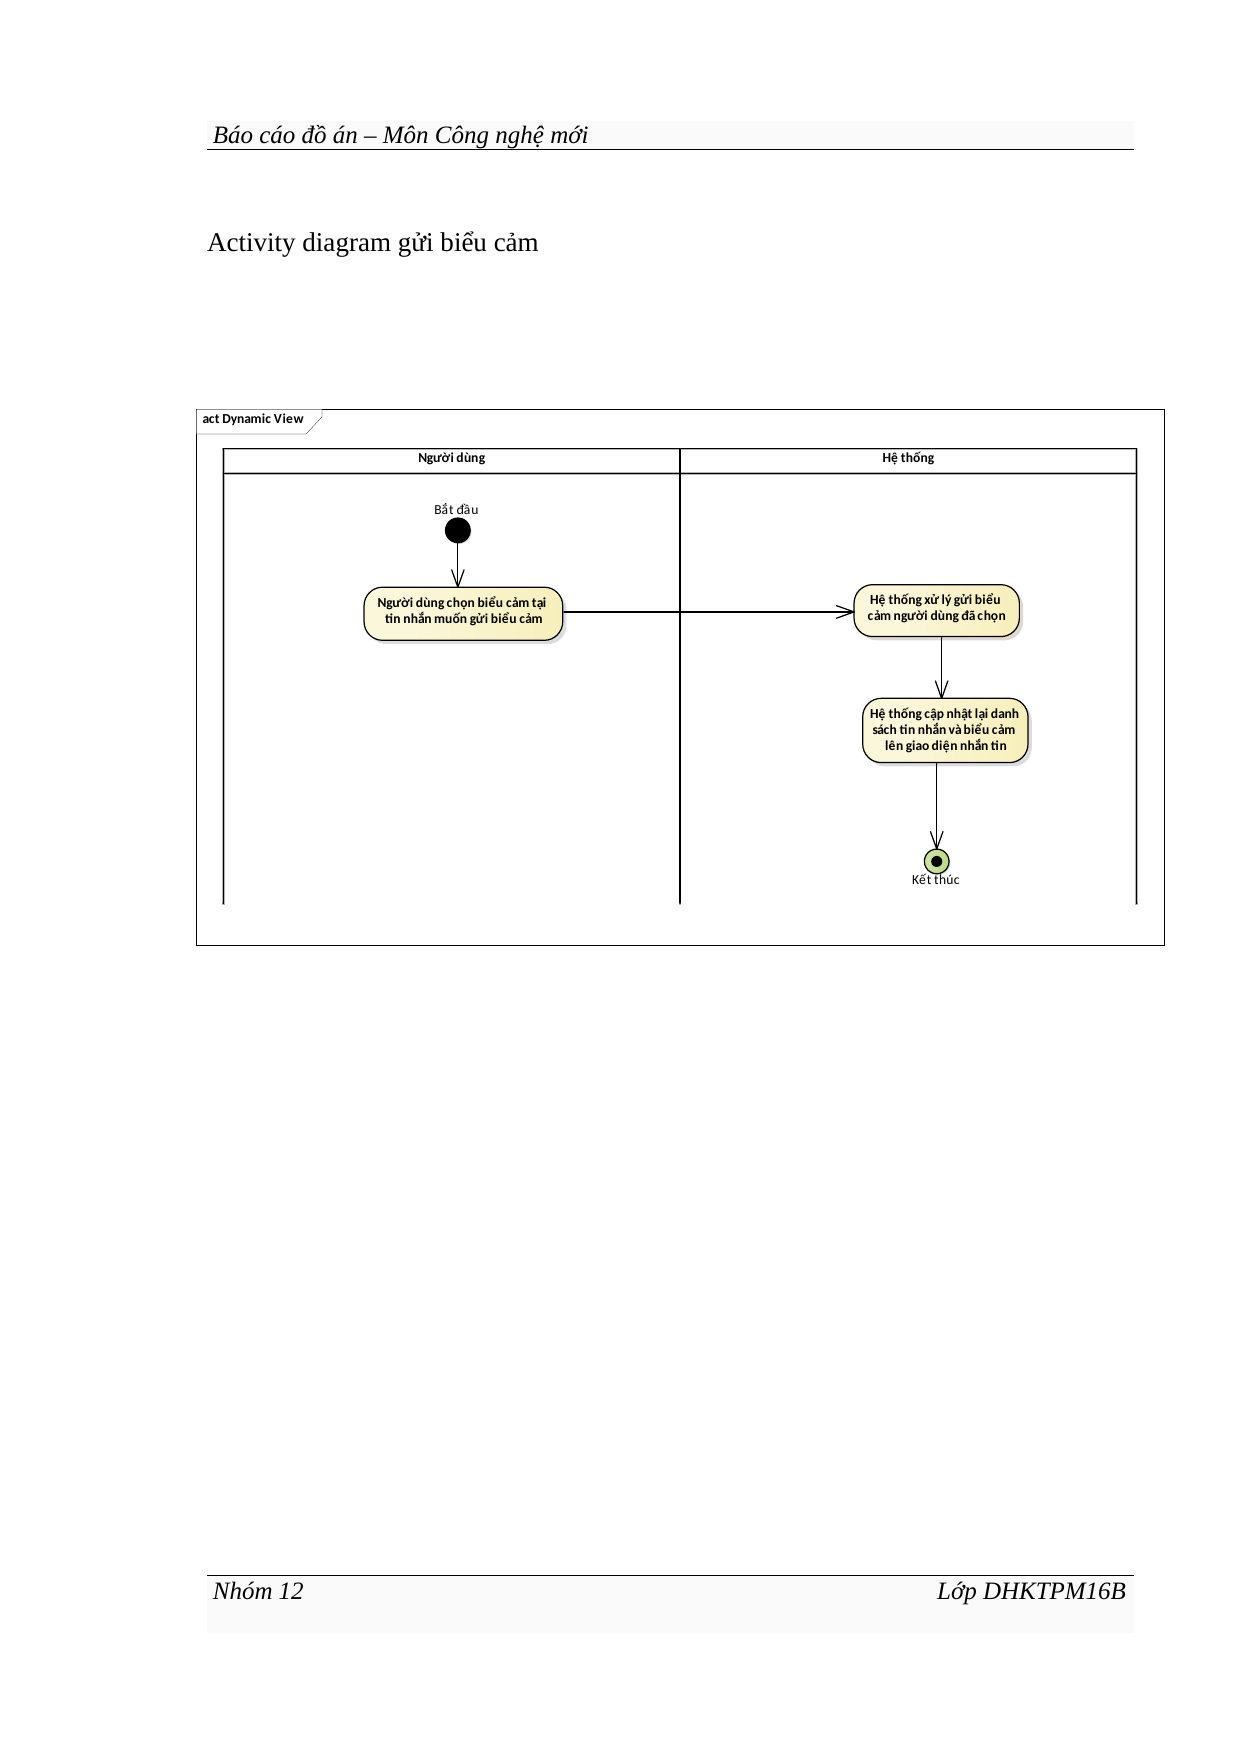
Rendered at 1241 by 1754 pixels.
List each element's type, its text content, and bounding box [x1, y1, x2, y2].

text Activity diagram gửi biểu cảm [207, 226, 1122, 257]
